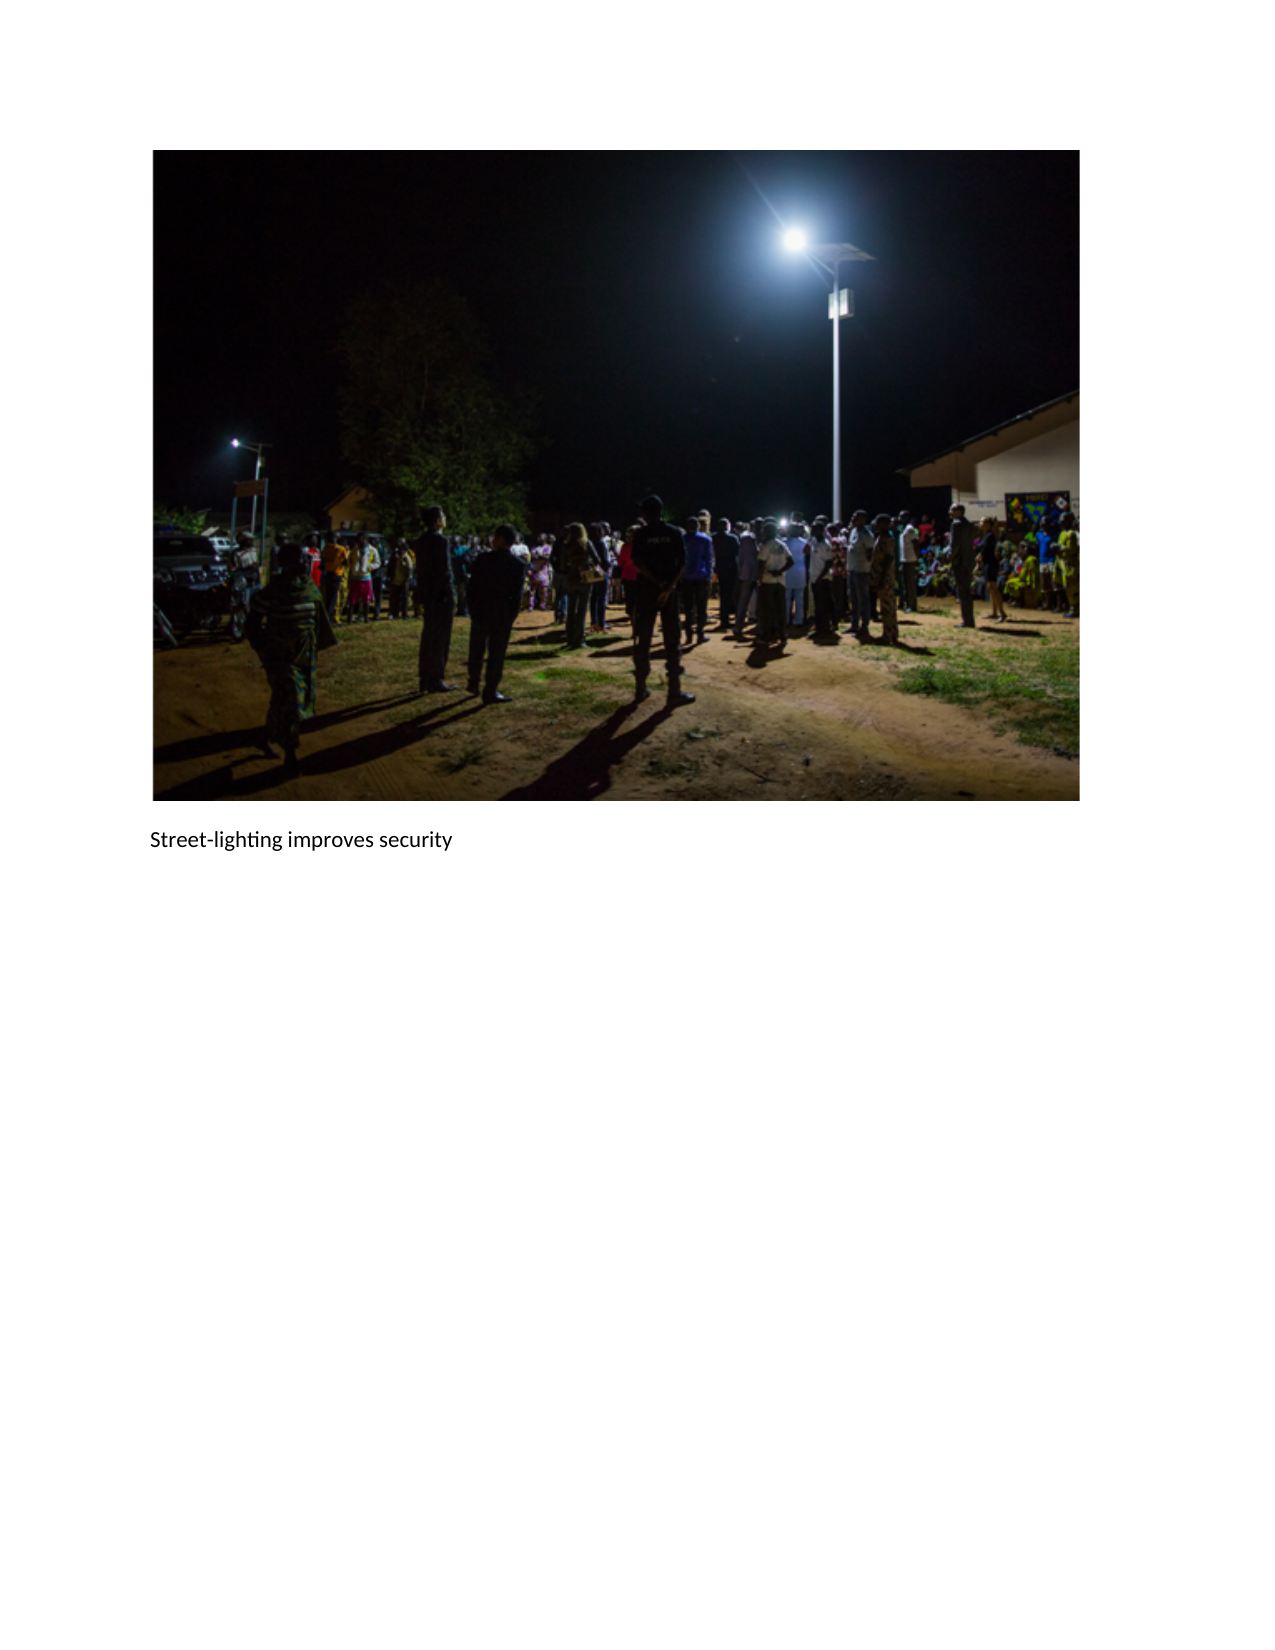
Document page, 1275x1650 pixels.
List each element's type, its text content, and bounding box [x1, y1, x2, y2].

text Street-lighting improves security [150, 825, 1125, 853]
picture [150, 150, 1080, 801]
